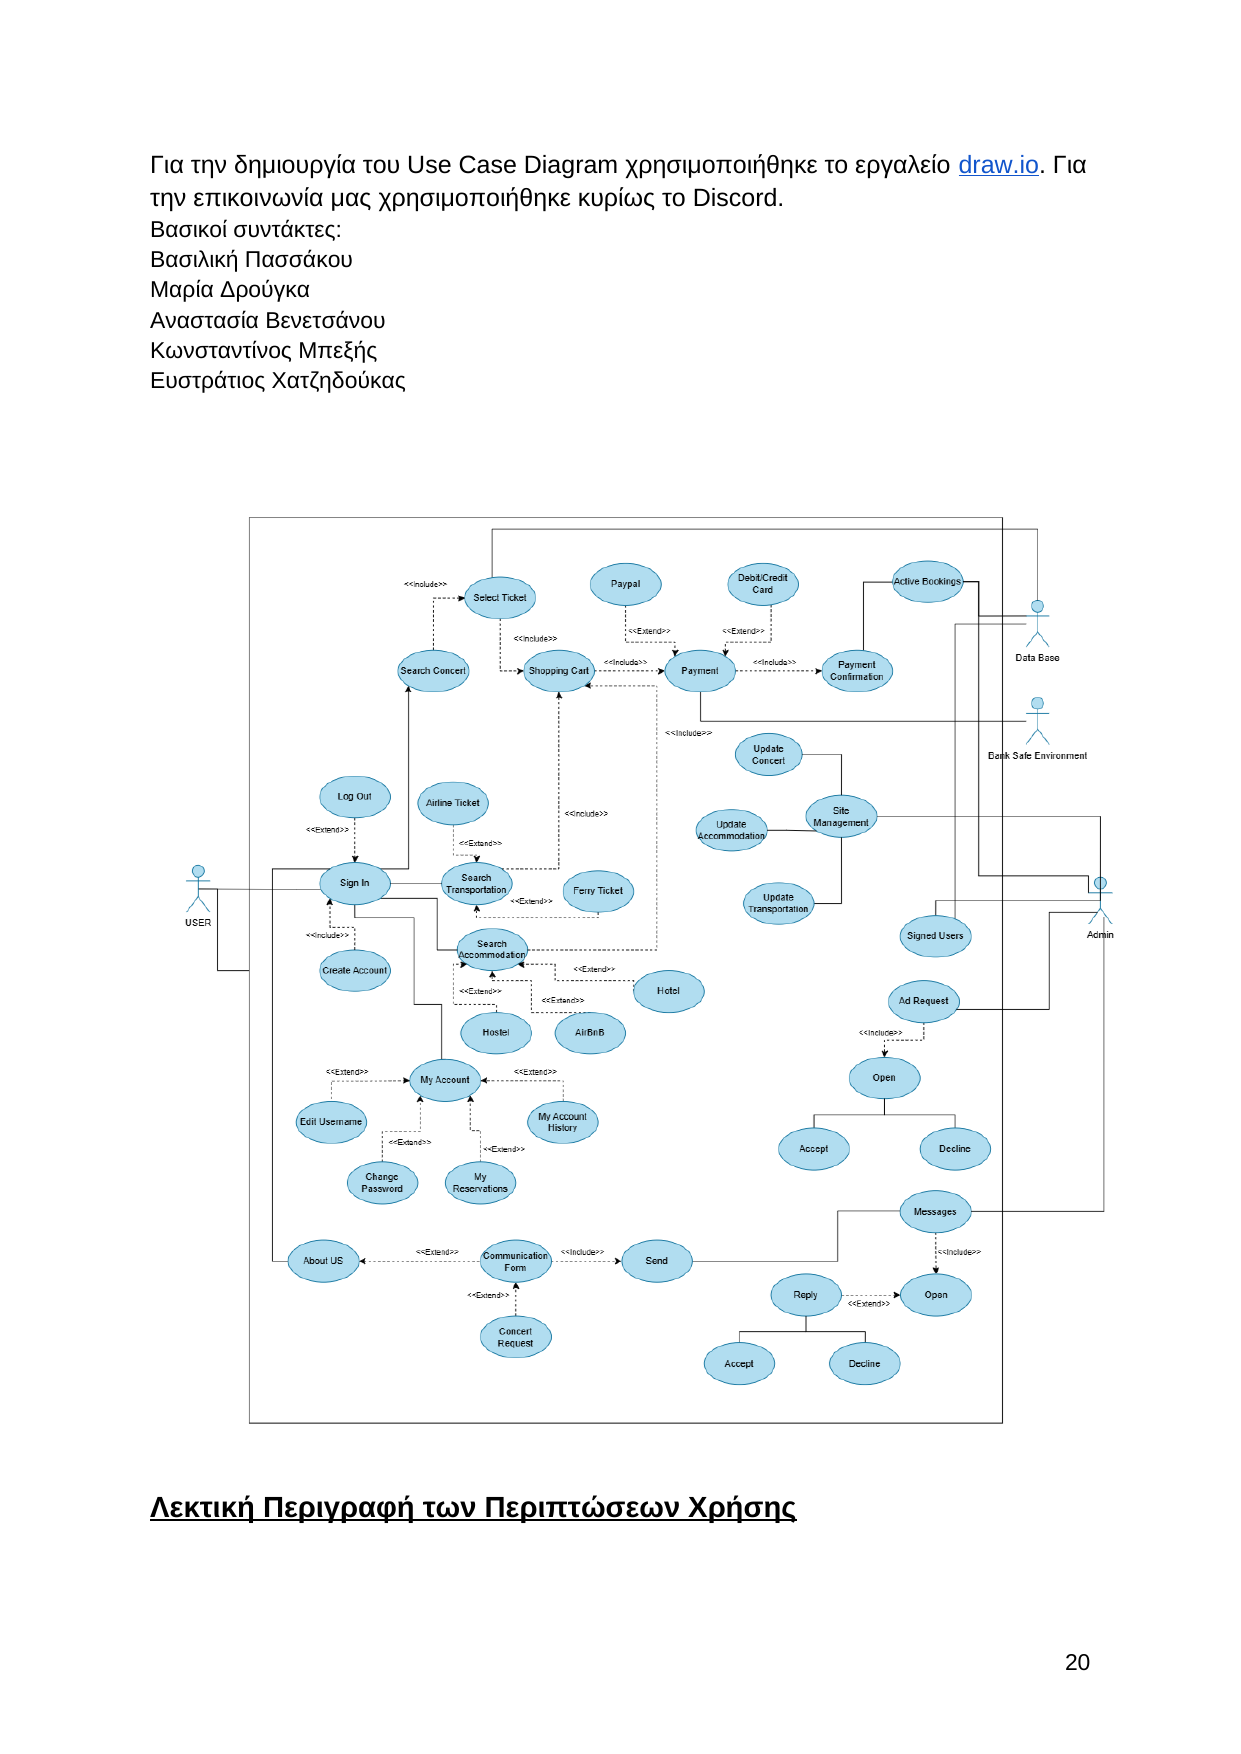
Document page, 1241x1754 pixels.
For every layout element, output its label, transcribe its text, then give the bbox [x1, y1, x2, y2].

text Μαρία Δρούγκα [150, 276, 1090, 303]
picture [150, 427, 1164, 1487]
text Κωνσταντίνος Μπεξής [150, 337, 1090, 363]
text Αναστασία Βενετσάνου [150, 307, 1090, 333]
text Βασικοί συντάκτες: [150, 216, 1090, 242]
text Βασιλική Πασσάκου [150, 246, 1090, 273]
text Λεκτική Περιγραφή των Περιπτώσεων Χρήσης [150, 1490, 1090, 1523]
text Ευστράτιος Χατζηδούκας [150, 367, 1090, 393]
text Για την δημιουργία του Use Case Diagram χρησιμοποιήθηκε το εργαλείο draw.io. Για την επικοινωνία μας χρησιμοποιήθηκε κυρίως το Discord. [150, 150, 1090, 212]
